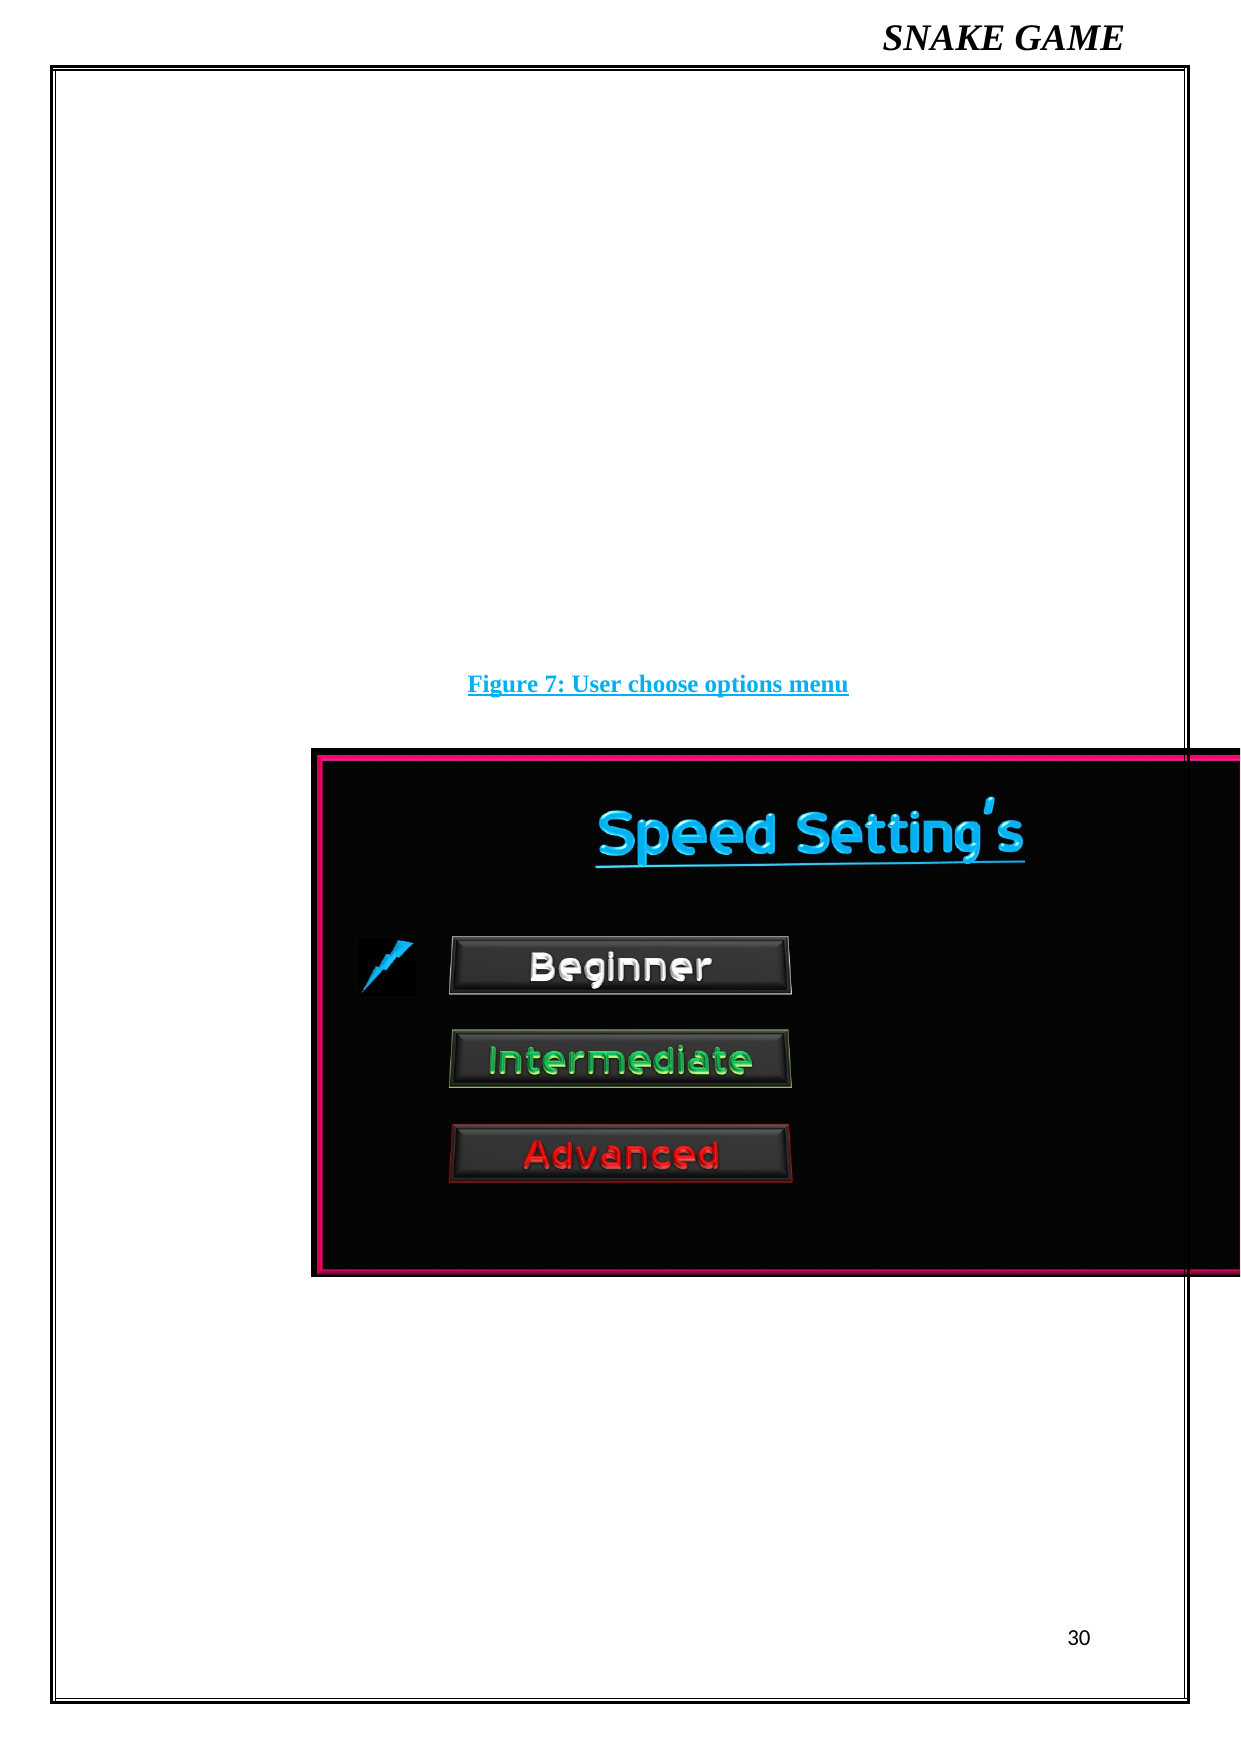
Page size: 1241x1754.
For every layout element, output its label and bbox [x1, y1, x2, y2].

picture [311, 748, 1184, 1277]
picture [1190, 748, 1241, 1277]
